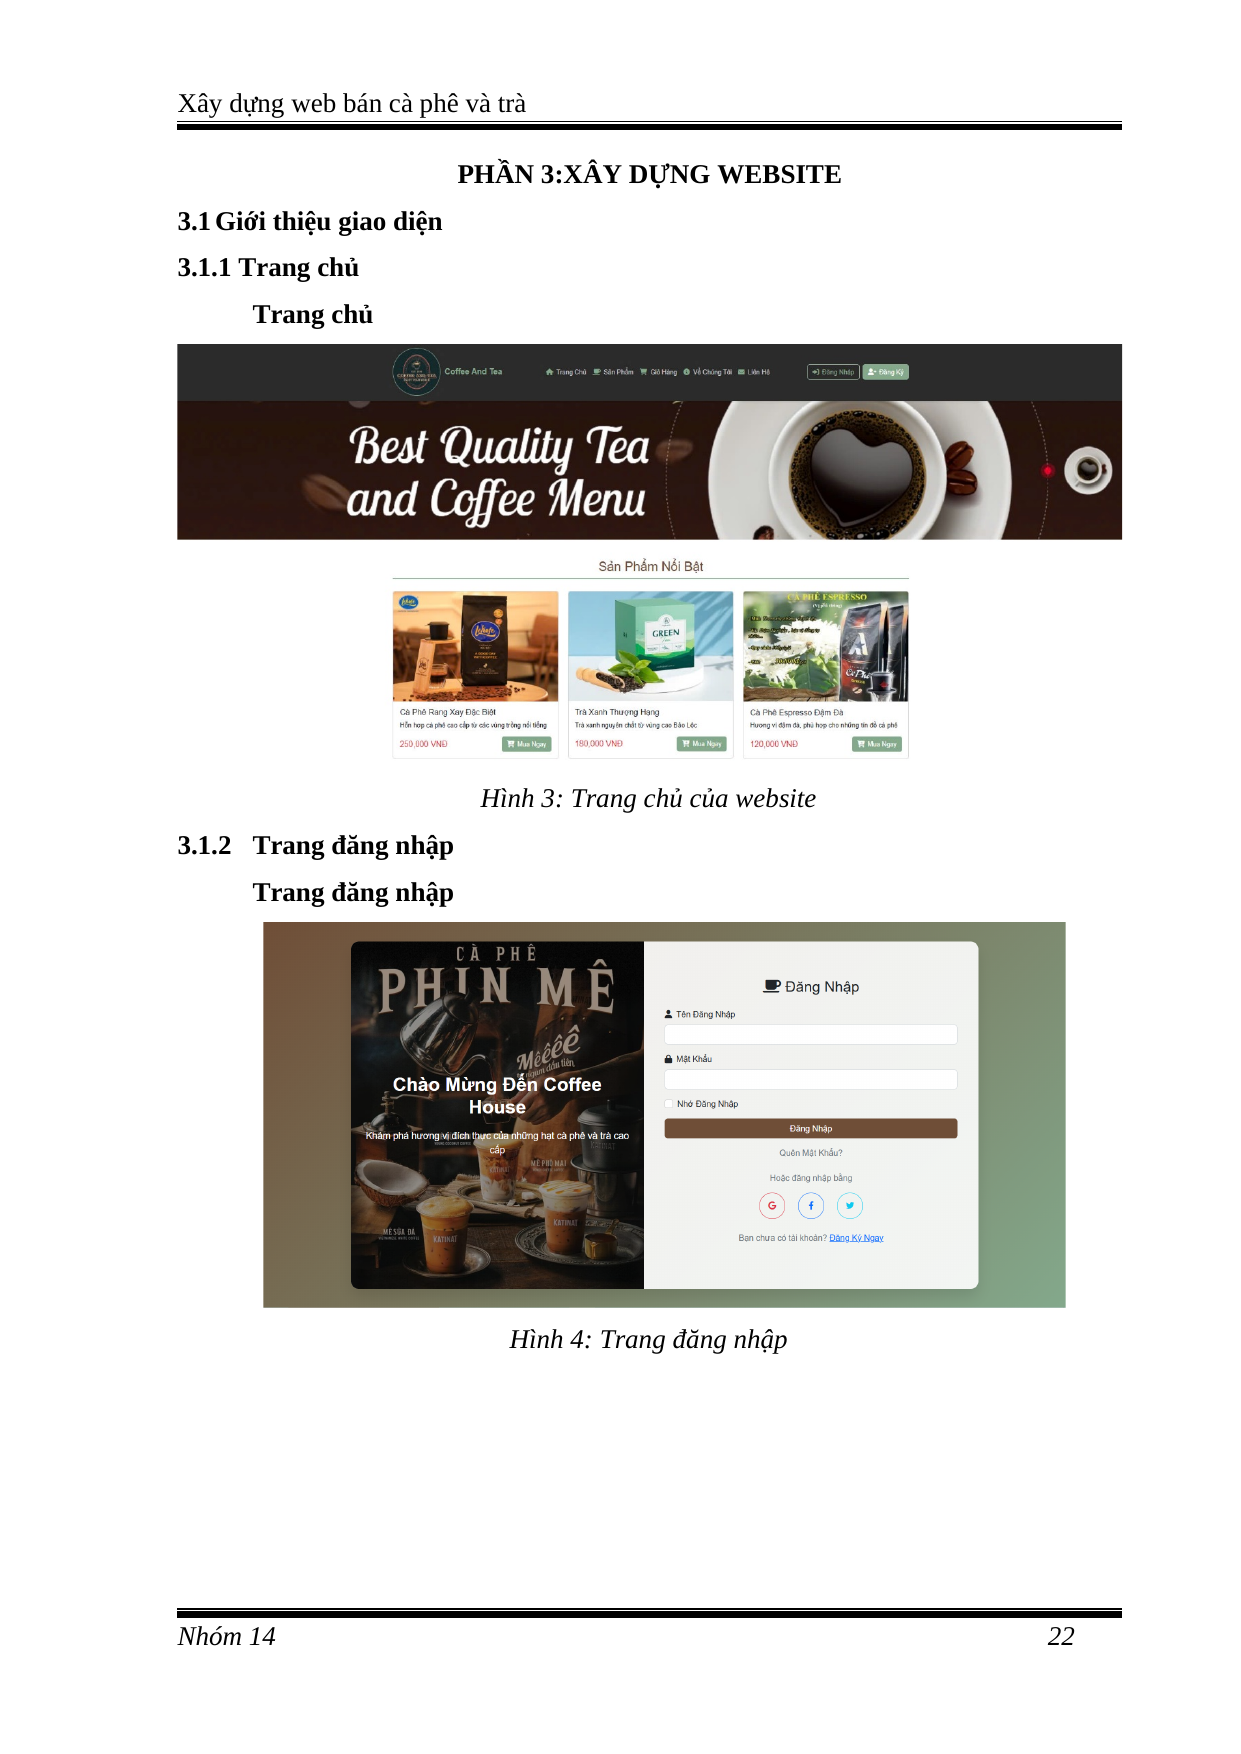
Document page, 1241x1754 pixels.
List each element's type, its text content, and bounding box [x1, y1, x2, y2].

text Hình 4: Trang đăng nhập [177, 1323, 1122, 1354]
subtitle 3.1.1 Trang chủ [177, 251, 1122, 283]
text Trang chủ [207, 298, 1122, 329]
subtitle Giới thiệu giao diện [177, 205, 1122, 236]
subtitle PHẦN 3:XÂY DỰNG WEBSITE [177, 158, 1122, 189]
picture [177, 344, 1123, 767]
text Trang đăng nhập [207, 876, 1122, 907]
text Hình 3: Trang chủ của website [177, 782, 1122, 813]
subtitle Trang đăng nhập [177, 829, 1122, 860]
picture [263, 922, 1066, 1308]
